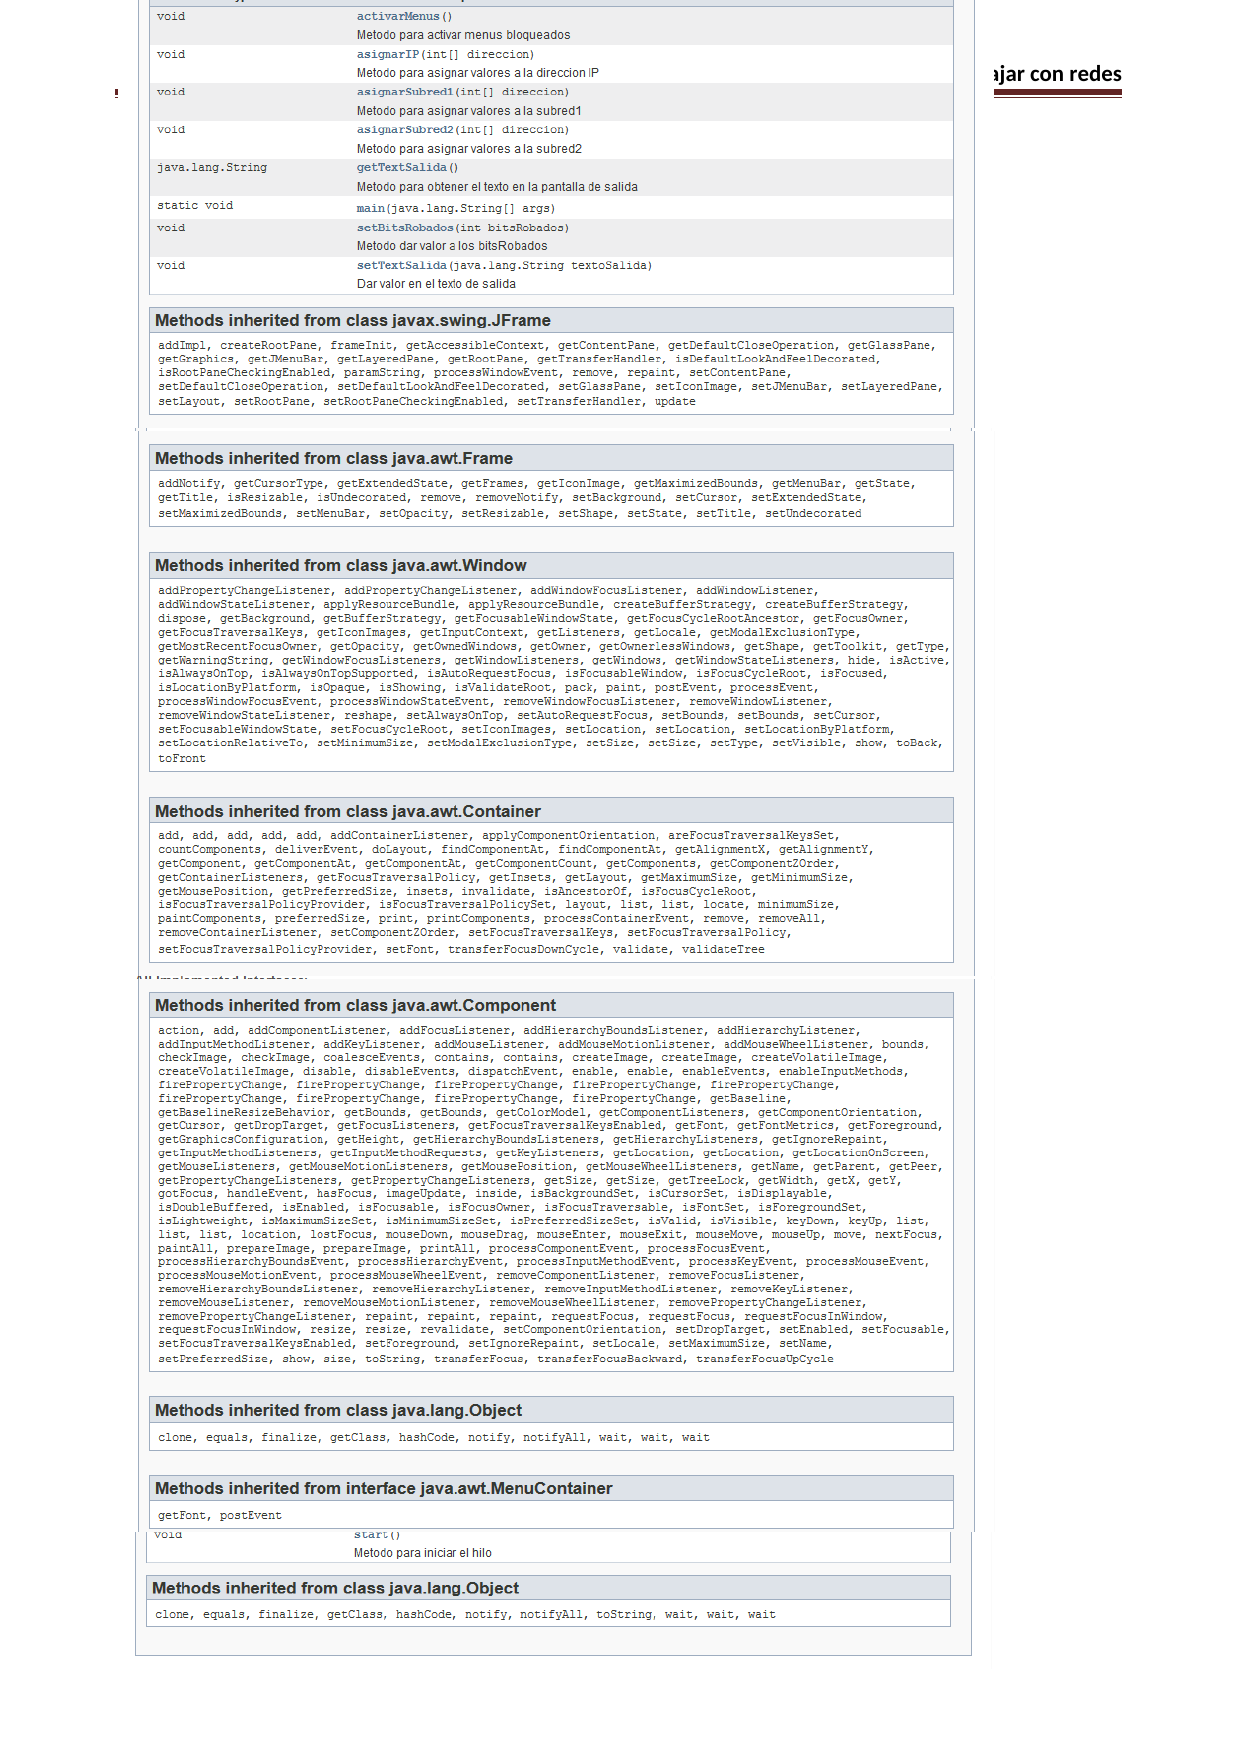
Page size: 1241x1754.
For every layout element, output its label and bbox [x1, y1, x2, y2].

picture [115, 0, 995, 1669]
